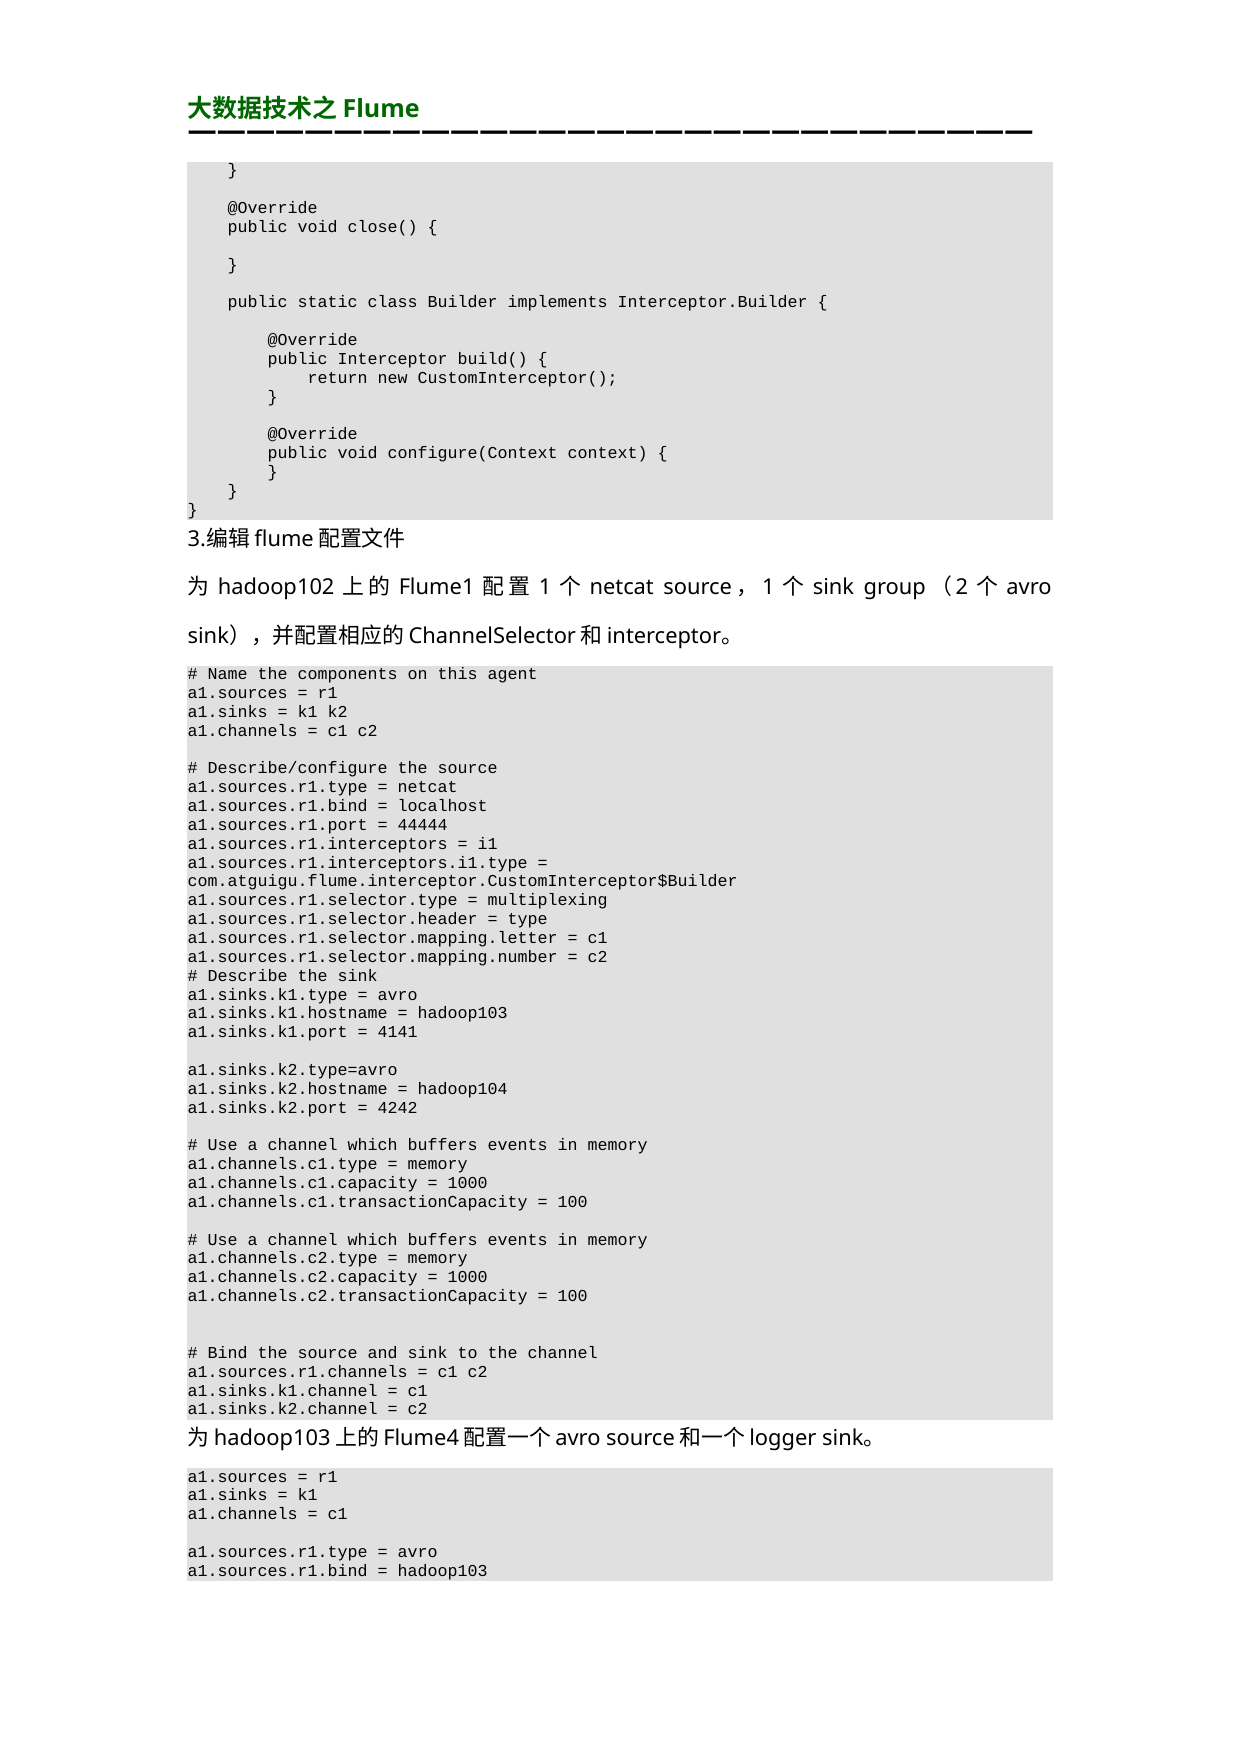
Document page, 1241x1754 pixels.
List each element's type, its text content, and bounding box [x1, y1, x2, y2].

text a1.sources.r1.selector.type = multiplexing [187, 892, 1053, 911]
text a1.sources.r1.interceptors = i1 [187, 835, 1053, 854]
text } [187, 501, 1053, 520]
text } [187, 388, 1053, 407]
text a1.sources.r1.selector.mapping.number = c2 [187, 948, 1053, 967]
text a1.sinks.k1.channel = c1 [187, 1382, 1053, 1401]
text a1.sources = r1 [187, 1468, 1053, 1487]
text public static class Builder implements Interceptor.Builder { [187, 294, 1053, 313]
text } [187, 482, 1053, 501]
text a1.sources = r1 [187, 684, 1053, 703]
text public void configure(Context context) { [187, 445, 1053, 464]
text a1.sources.r1.bind = hadoop103 [187, 1562, 1053, 1581]
text a1.channels.c2.transactionCapacity = 100 [187, 1288, 1053, 1307]
text a1.sinks.k2.hostname = hadoop104 [187, 1080, 1053, 1099]
text a1.sources.r1.port = 44444 [187, 816, 1053, 835]
text a1.sources.r1.type = avro [187, 1543, 1053, 1562]
text a1.sinks.k1.hostname = hadoop103 [187, 1005, 1053, 1024]
text return new CustomInterceptor(); [187, 369, 1053, 388]
text # Use a channel which buffers events in memory [187, 1137, 1053, 1156]
text public void close() { [187, 218, 1053, 237]
text a1.sinks = k1 [187, 1487, 1053, 1506]
text a1.sources.r1.bind = localhost [187, 798, 1053, 816]
text @Override [187, 332, 1053, 351]
text 为hadoop102上的Flume1配置1个netcat source，1个sink group（2个avro sink），并配置相应的ChannelSelector和interceptor。 [187, 568, 1053, 650]
text a1.sinks.k1.port = 4141 [187, 1024, 1053, 1043]
text a1.sources.r1.selector.mapping.letter = c1 [187, 929, 1053, 948]
text } [187, 162, 1053, 181]
text # Describe the sink [187, 967, 1053, 986]
text public Interceptor build() { [187, 351, 1053, 369]
text a1.sources.r1.type = netcat [187, 779, 1053, 798]
text a1.channels.c1.transactionCapacity = 100 [187, 1193, 1053, 1212]
text a1.channels.c1.capacity = 1000 [187, 1175, 1053, 1193]
text # Describe/configure the source [187, 760, 1053, 779]
text # Bind the source and sink to the channel [187, 1344, 1053, 1363]
text @Override [187, 426, 1053, 445]
text a1.sinks.k2.port = 4242 [187, 1099, 1053, 1118]
text a1.channels.c2.capacity = 1000 [187, 1269, 1053, 1288]
text # Use a channel which buffers events in memory [187, 1231, 1053, 1250]
text a1.sources.r1.interceptors.i1.type = com.atguigu.flume.interceptor.CustomInterceptor$Builder [187, 854, 1053, 892]
text a1.channels.c2.type = memory [187, 1250, 1053, 1269]
text a1.sinks.k2.type=avro [187, 1062, 1053, 1080]
text 为hadoop103上的Flume4配置一个avro source和一个logger sink。 [187, 1420, 1053, 1452]
text # Name the components on this agent [187, 666, 1053, 684]
text a1.sinks.k1.type = avro [187, 986, 1053, 1005]
text 3.编辑flume配置文件 [187, 520, 1053, 553]
text a1.sources.r1.selector.header = type [187, 911, 1053, 929]
text a1.channels = c1 c2 [187, 722, 1053, 741]
text a1.sources.r1.channels = c1 c2 [187, 1363, 1053, 1382]
text a1.sinks = k1 k2 [187, 703, 1053, 722]
text a1.channels.c1.type = memory [187, 1156, 1053, 1175]
text } [187, 256, 1053, 275]
text a1.sinks.k2.channel = c2 [187, 1401, 1053, 1420]
text a1.channels = c1 [187, 1506, 1053, 1525]
text @Override [187, 200, 1053, 218]
text } [187, 464, 1053, 482]
